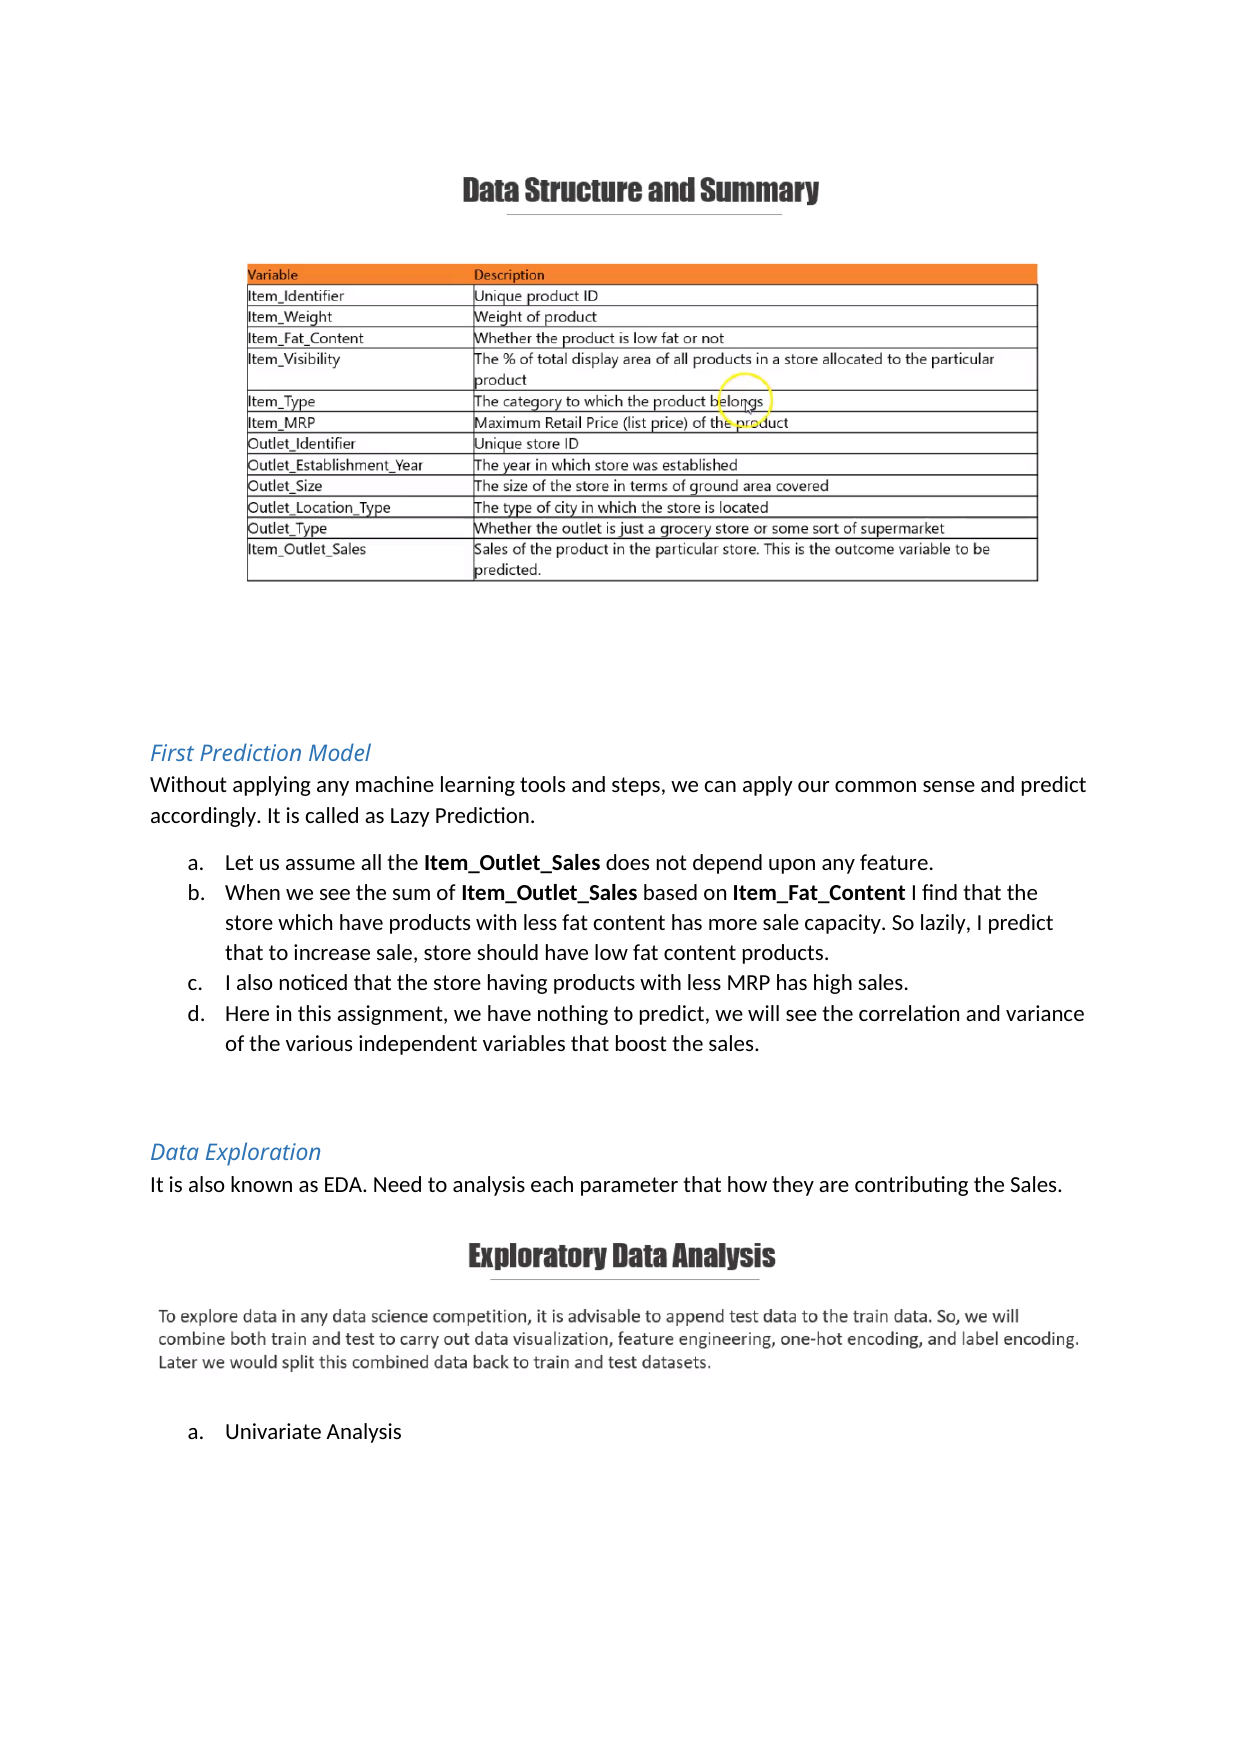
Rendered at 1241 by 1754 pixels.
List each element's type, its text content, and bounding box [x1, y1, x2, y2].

list Here in this assignment, we have nothing to predict, we will see the correlation and variance of the various independent variables that boost the sales. [187, 999, 1090, 1057]
list Let us assume all the Item_Outlet_Sales does not depend upon any feature. [187, 848, 1090, 876]
subtitle Data Exploration [150, 1136, 1090, 1167]
list When we see the sum of Item_Outlet_Sales based on Item_Fat_Content I find that the store which have products with less fat content has more sale capacity. So lazily, I predict that to increase sale, store should have low fat content products. [187, 878, 1090, 966]
text It is also known as EDA. Need to analysis each parameter that how they are contributing the Sales. [150, 1170, 1090, 1198]
picture [150, 1216, 1091, 1398]
subtitle First Prediction Model [150, 737, 1090, 768]
list I also noticed that the store having products with less MRP has high sales. [187, 968, 1090, 997]
text Without applying any machine learning tools and steps, we can apply our common sense and predict accordingly. It is called as Lazy Prediction. [150, 771, 1090, 829]
list Univariate Analysis [187, 1417, 1090, 1445]
picture [150, 150, 1091, 625]
